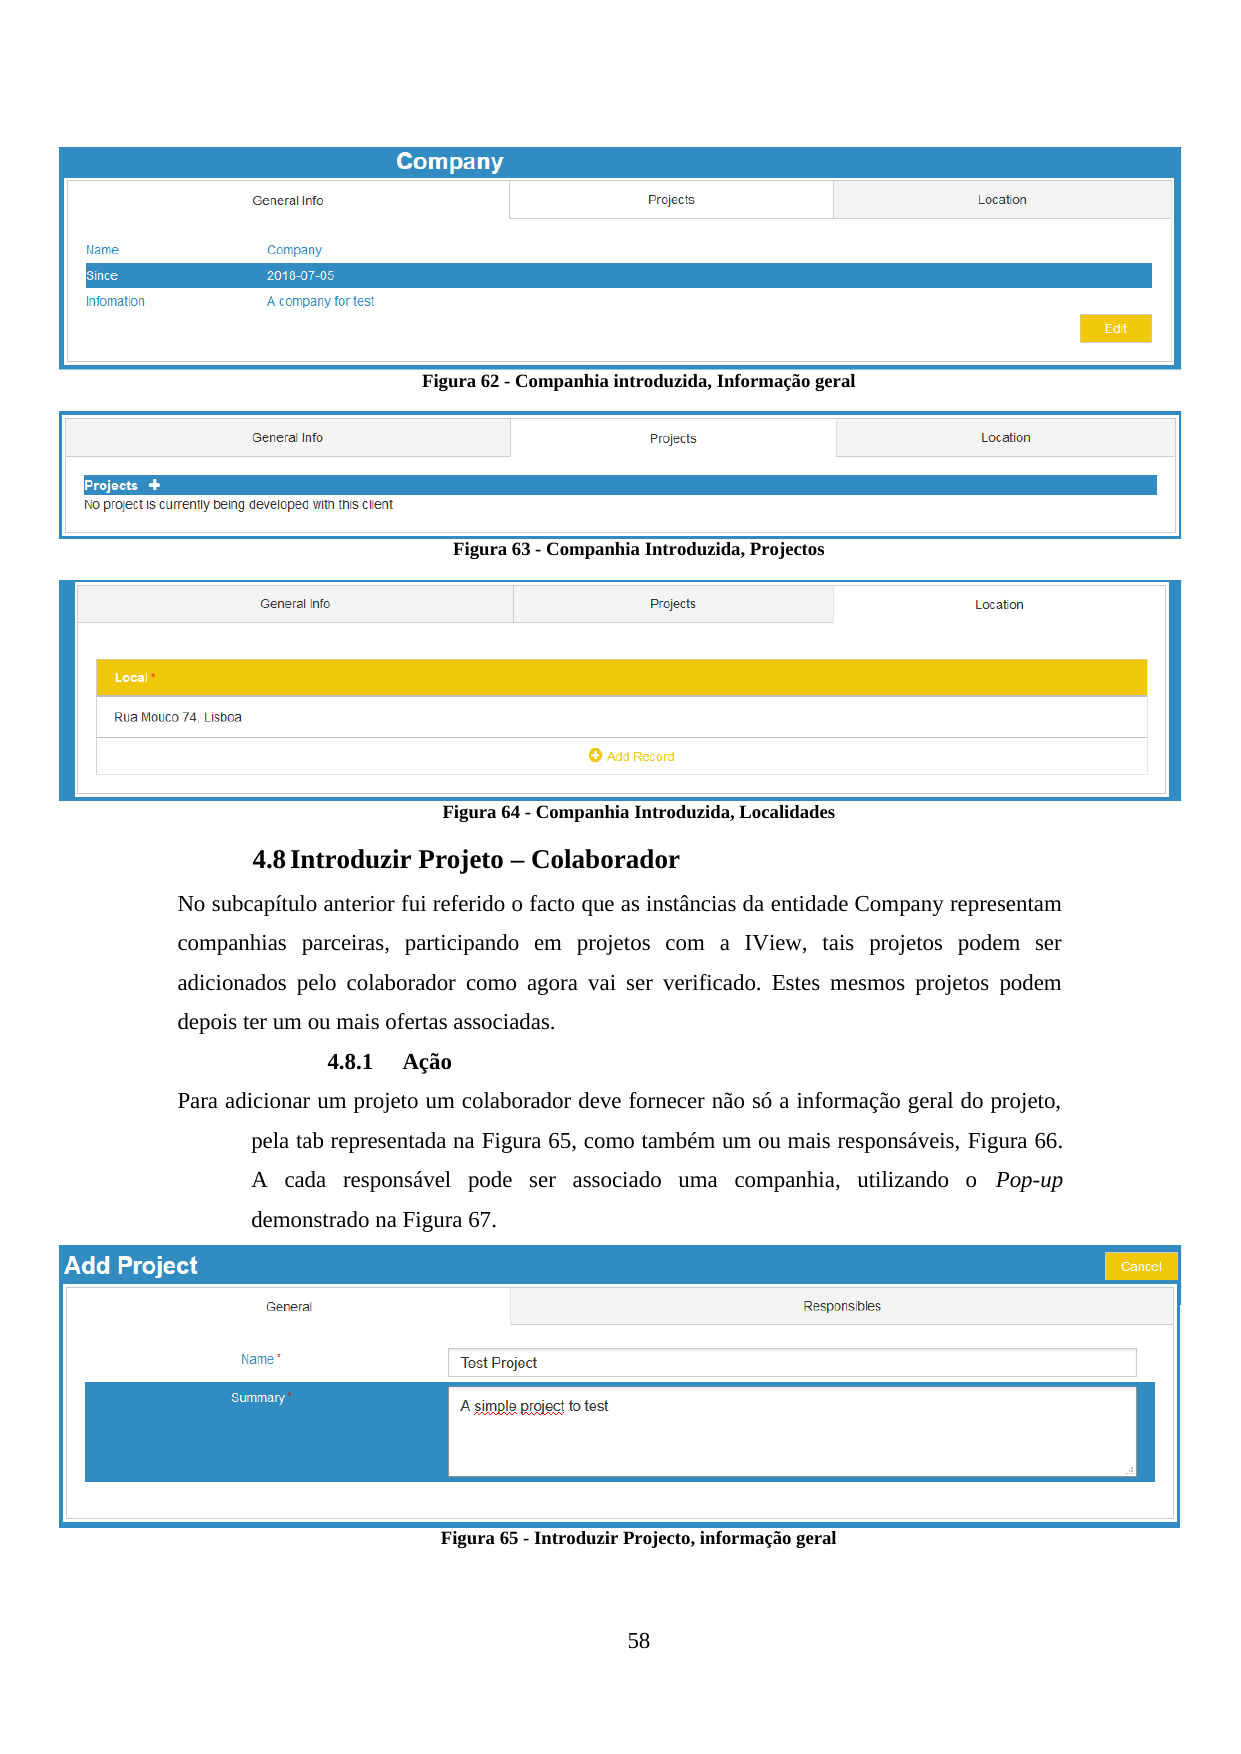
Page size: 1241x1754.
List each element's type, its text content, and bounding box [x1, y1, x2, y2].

text Figura 62 - Companhia introduzida, Informação geral [177, 370, 1063, 391]
picture [59, 580, 1182, 801]
picture [59, 1245, 1182, 1528]
text Figura 64 - Companhia Introduzida, Localidades [177, 801, 1063, 822]
text Figura 65 - Introduzir Projecto, informação geral [177, 1528, 1063, 1549]
text Para adicionar um projeto um colaborador deve fornecer não só a informação geral do projeto, pela tab representada na Figura 65, como também um ou mais responsáveis, Figura 66. A cada responsável pode ser associado uma companhia, utilizando o Pop-up demonstrado na Figura 67. [177, 1087, 1063, 1232]
picture [59, 411, 1182, 539]
picture [59, 147, 1182, 370]
list Ação [327, 1048, 1063, 1074]
subtitle Introduzir Projeto – Colaborador [252, 843, 1063, 874]
text Figura 63 - Companhia Introduzida, Projectos [177, 539, 1063, 560]
text No subcapítulo anterior fui referido o facto que as instâncias da entidade Company representam companhias parceiras, participando em projetos com a IView, tais projetos podem ser adicionados pelo colaborador como agora vai ser verificado. Estes mesmos projetos podem depois ter um ou mais ofertas associadas. [177, 890, 1063, 1035]
